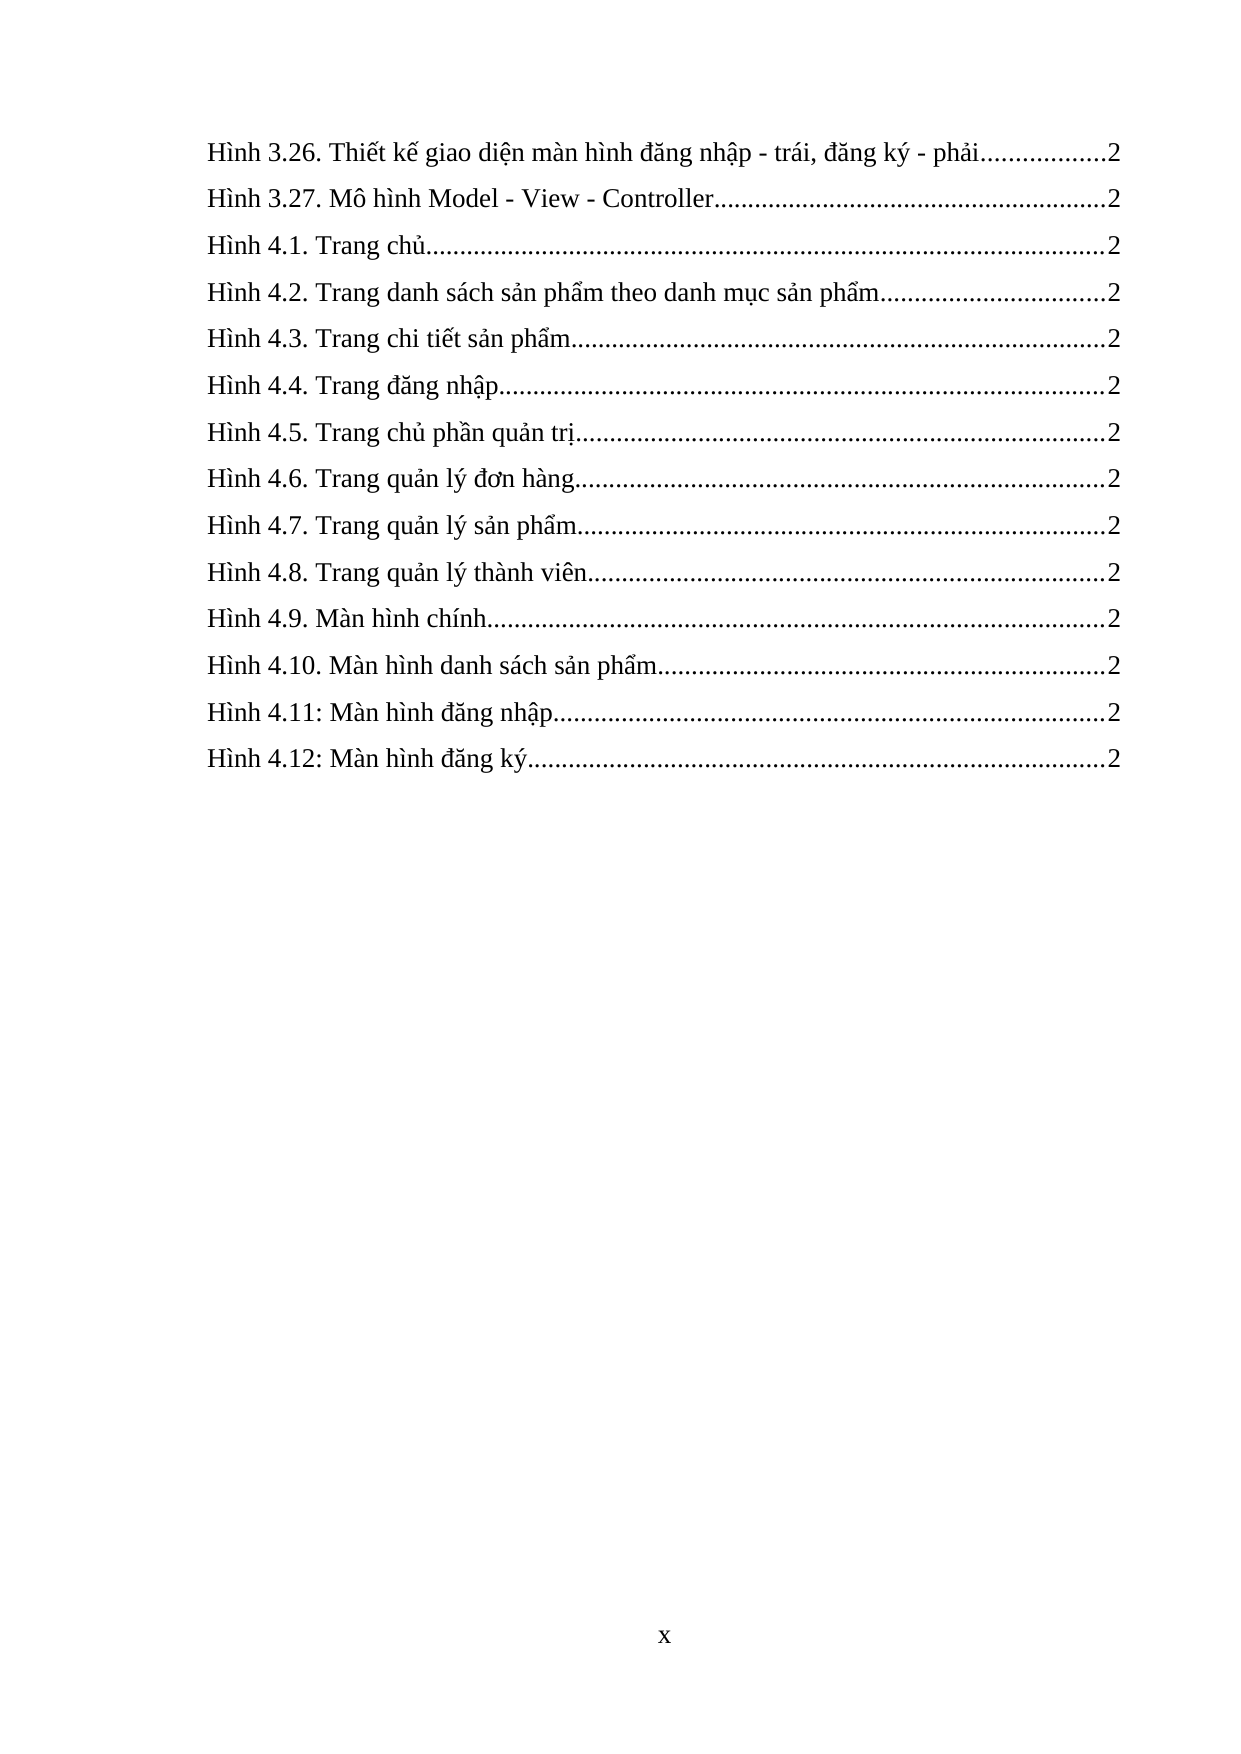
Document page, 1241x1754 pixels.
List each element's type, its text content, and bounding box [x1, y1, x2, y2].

text Hình 4.3. Trang chi tiết sản phẩm 2 [177, 322, 1122, 354]
text Hình 4.1. Trang chủ 2 [177, 229, 1122, 260]
text Hình 3.26. Thiết kế giao diện màn hình đăng nhập - trái, đăng ký - phải 2 [177, 136, 1122, 167]
text Hình 4.11: Màn hình đăng nhập 2 [177, 696, 1122, 727]
text Hình 4.9. Màn hình chính 2 [177, 602, 1122, 634]
text Hình 4.2. Trang danh sách sản phẩm theo danh mục sản phẩm 2 [177, 276, 1122, 307]
text Hình 4.7. Trang quản lý sản phẩm 2 [177, 509, 1122, 540]
text Hình 4.4. Trang đăng nhập 2 [177, 369, 1122, 400]
text Hình 4.8. Trang quản lý thành viên 2 [177, 556, 1122, 587]
text Hình 4.5. Trang chủ phần quản trị 2 [177, 416, 1122, 447]
text Hình 3.27. Mô hình Model - View - Controller 2 [177, 182, 1122, 214]
text Hình 4.6. Trang quản lý đơn hàng 2 [177, 462, 1122, 494]
text Hình 4.12: Màn hình đăng ký 2 [177, 742, 1122, 774]
text Hình 4.10. Màn hình danh sách sản phẩm 2 [177, 649, 1122, 680]
